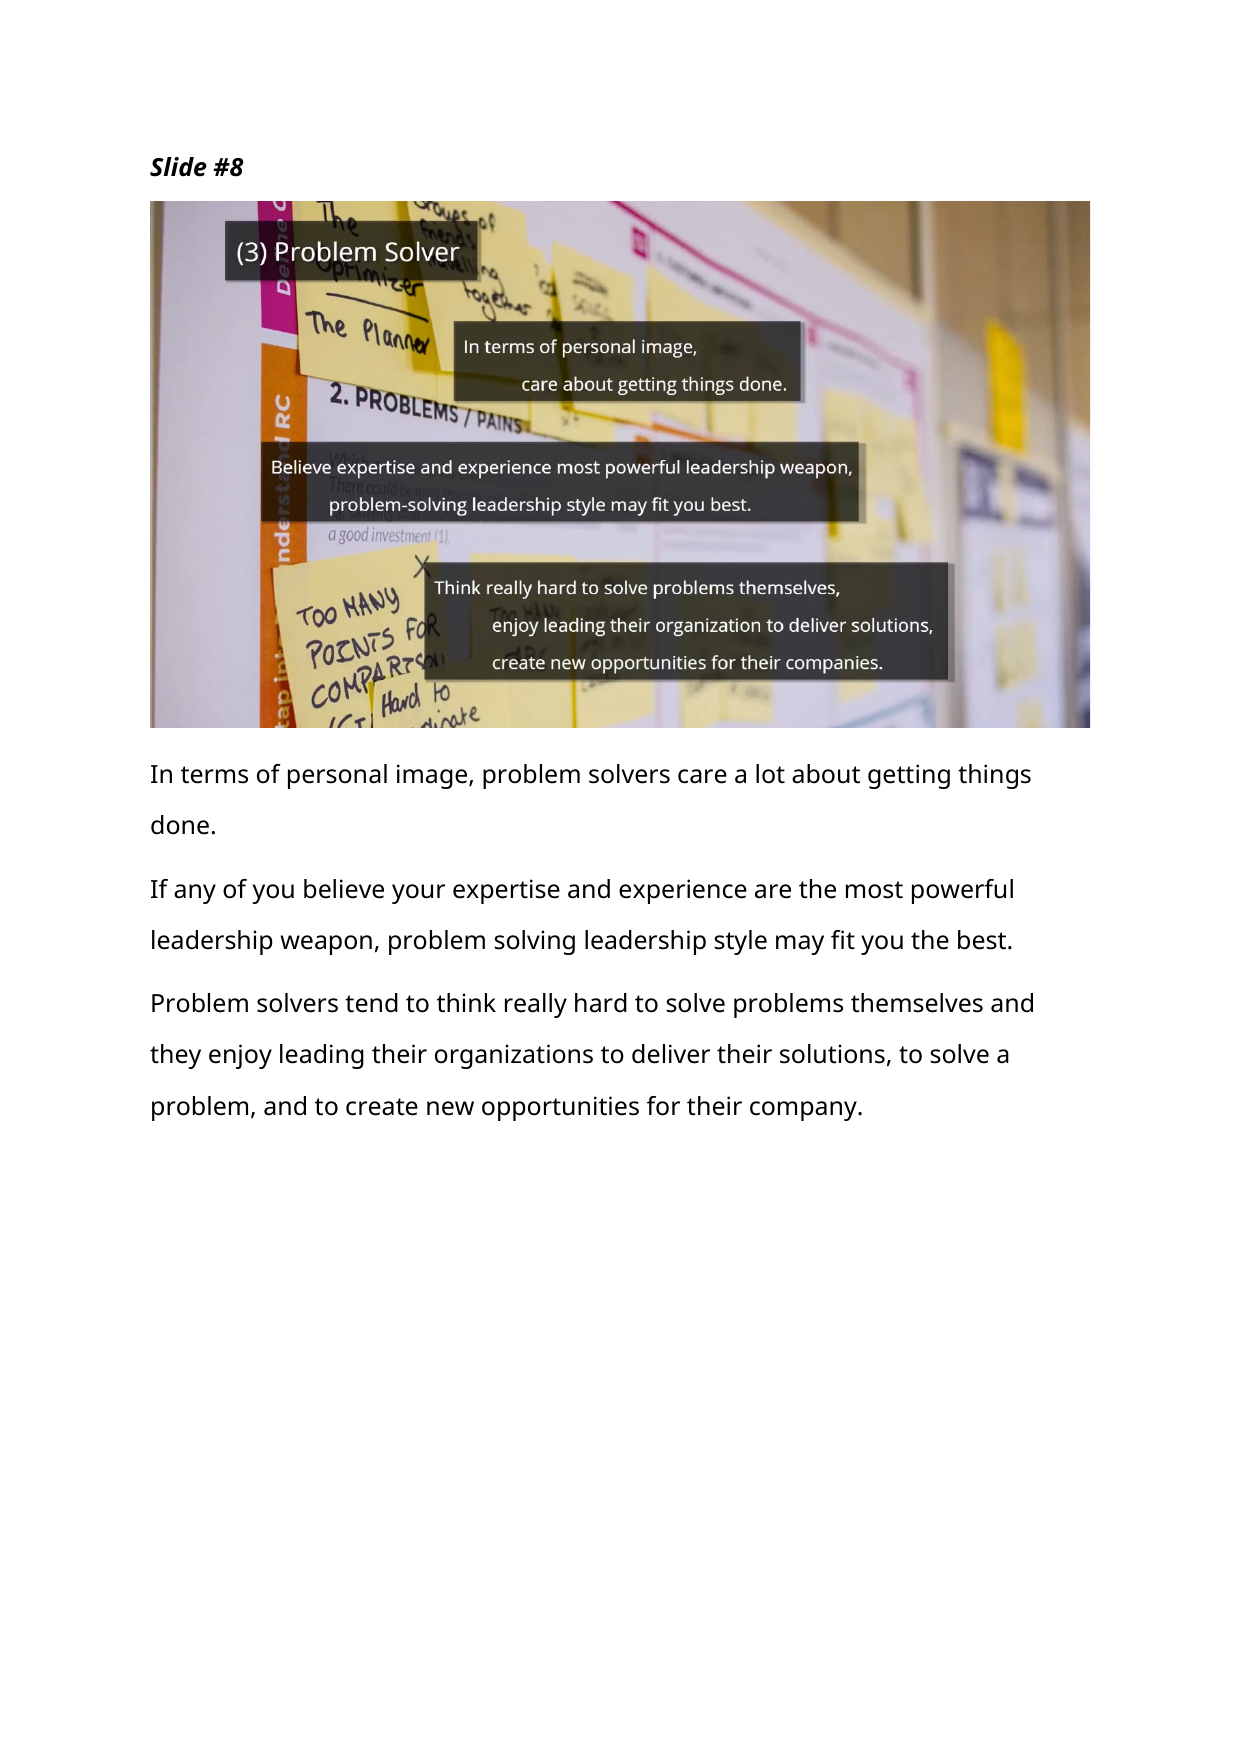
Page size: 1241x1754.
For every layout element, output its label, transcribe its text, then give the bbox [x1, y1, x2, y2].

picture [150, 201, 1091, 728]
subtitle Slide #8 [150, 150, 1090, 201]
text Problem solvers tend to think really hard to solve problems themselves and they enjoy leading their organizations to deliver their solutions, to solve a problem, and to create new opportunities for their company. [150, 986, 1090, 1122]
text In terms of personal image, problem solvers care a lot about getting things done. [150, 757, 1090, 842]
text If any of you believe your expertise and experience are the most powerful leadership weapon, problem solving leadership style may fit you the best. [150, 871, 1090, 957]
